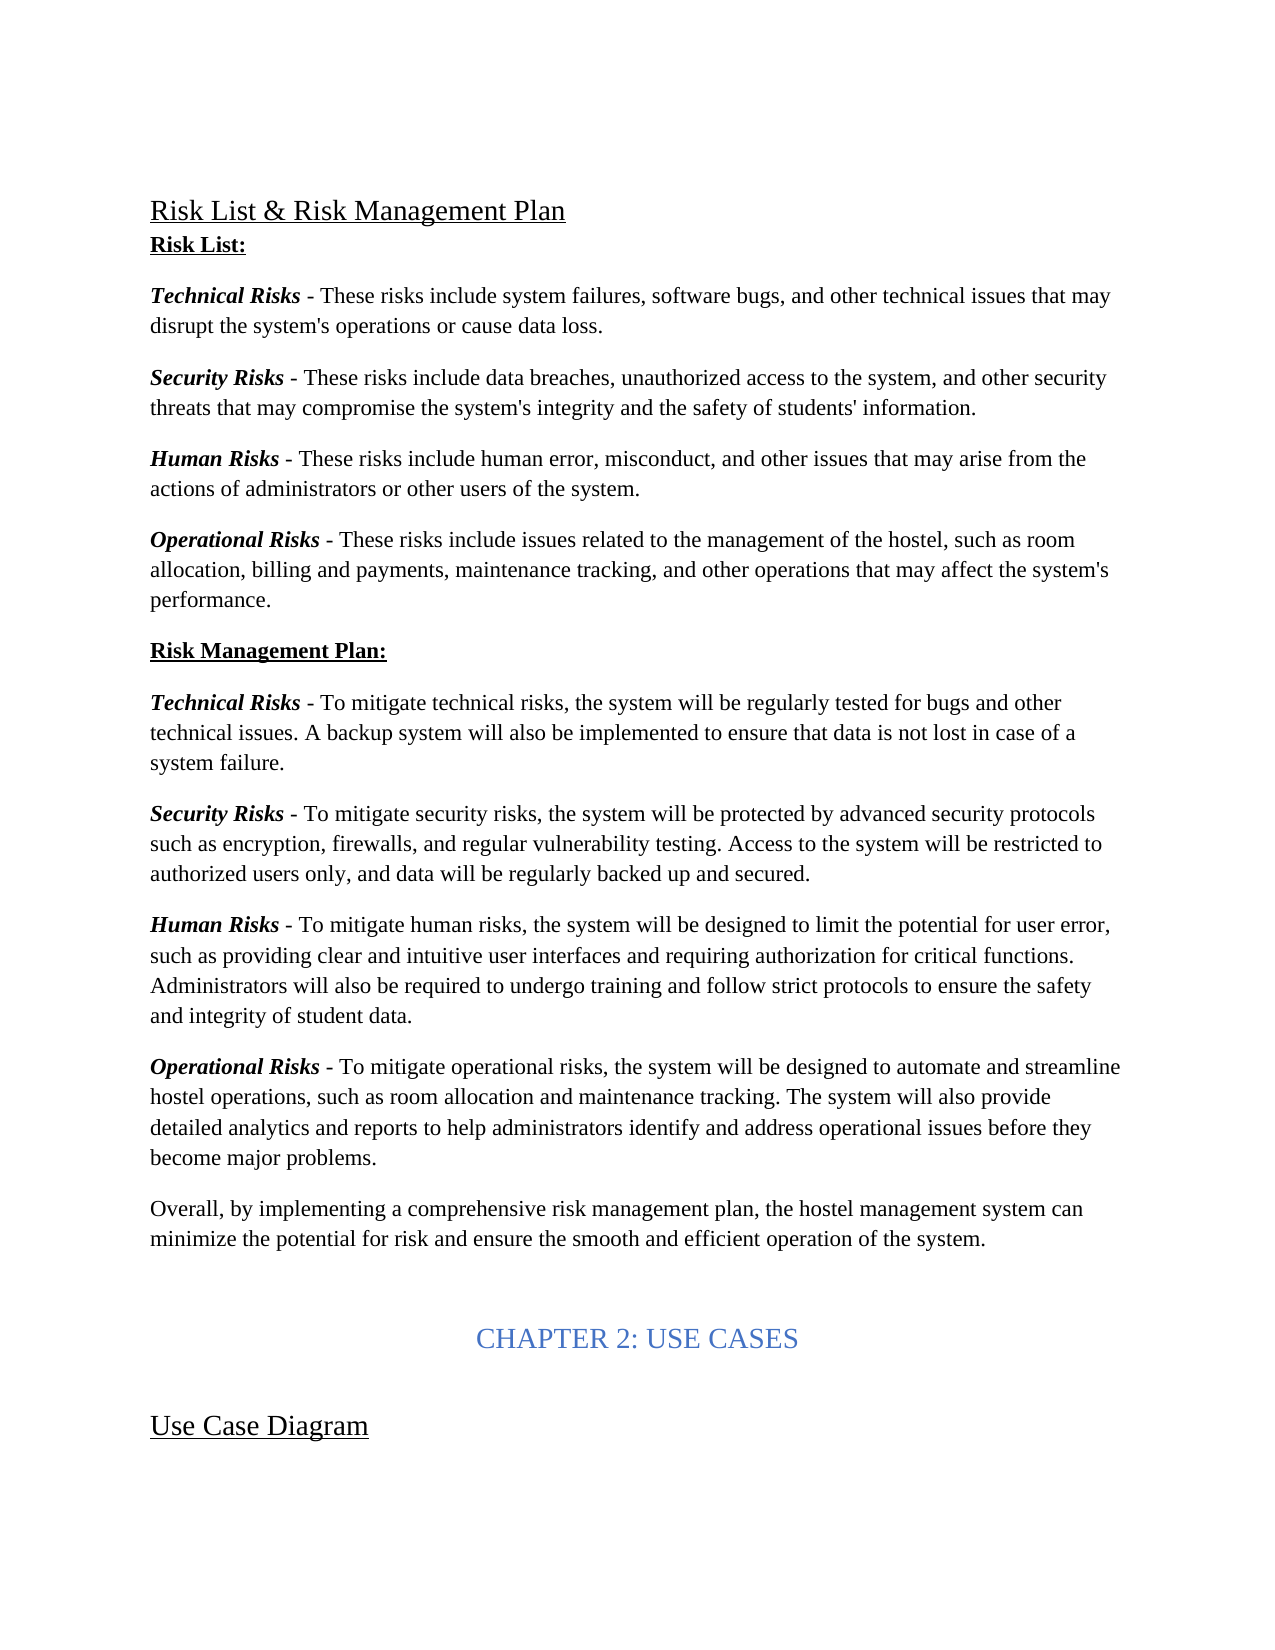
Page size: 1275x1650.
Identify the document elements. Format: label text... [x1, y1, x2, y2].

subtitle CHAPTER 2: USE CASES [150, 1321, 1125, 1355]
text Operational Risks - To mitigate operational risks, the system will be designed to automate and streamline hostel operations, such as room allocation and maintenance tracking. The system will also provide detailed analytics and reports to help administrators identify and address operational issues before they become major problems. [150, 1053, 1125, 1170]
text Risk Management Plan: [150, 637, 1125, 664]
text Operational Risks - These risks include issues related to the management of the hostel, such as room allocation, billing and payments, maintenance tracking, and other operations that may affect the system's performance. [150, 526, 1125, 613]
text Security Risks - These risks include data breaches, unauthorized access to the system, and other security threats that may compromise the system's integrity and the safety of students' information. [150, 363, 1125, 420]
text Human Risks - To mitigate human risks, the system will be designed to limit the potential for user error, such as providing clear and intuitive user interfaces and requiring authorization for critical functions. Administrators will also be required to undergo training and follow strict protocols to ensure the safety and integrity of student data. [150, 911, 1125, 1028]
text Technical Risks - These risks include system failures, software bugs, and other technical issues that may disrupt the system's operations or cause data loss. [150, 282, 1125, 339]
subtitle Risk List & Risk Management Plan [150, 193, 1125, 226]
text Risk List: [150, 231, 1125, 258]
text Overall, by implementing a comprehensive risk management plan, the hostel management system can minimize the potential for risk and ensure the smooth and efficient operation of the system. [150, 1195, 1125, 1251]
text Security Risks - To mitigate security risks, the system will be protected by advanced security protocols such as encryption, firewalls, and regular vulnerability testing. Access to the system will be restricted to authorized users only, and data will be regularly backed up and secured. [150, 800, 1125, 887]
text Technical Risks - To mitigate technical risks, the system will be regularly tested for bugs and other technical issues. A backup system will also be implemented to ensure that data is not lost in case of a system failure. [150, 688, 1125, 775]
subtitle Use Case Diagram [150, 1408, 1125, 1442]
text Human Risks - These risks include human error, misconduct, and other issues that may arise from the actions of administrators or other users of the system. [150, 445, 1125, 501]
